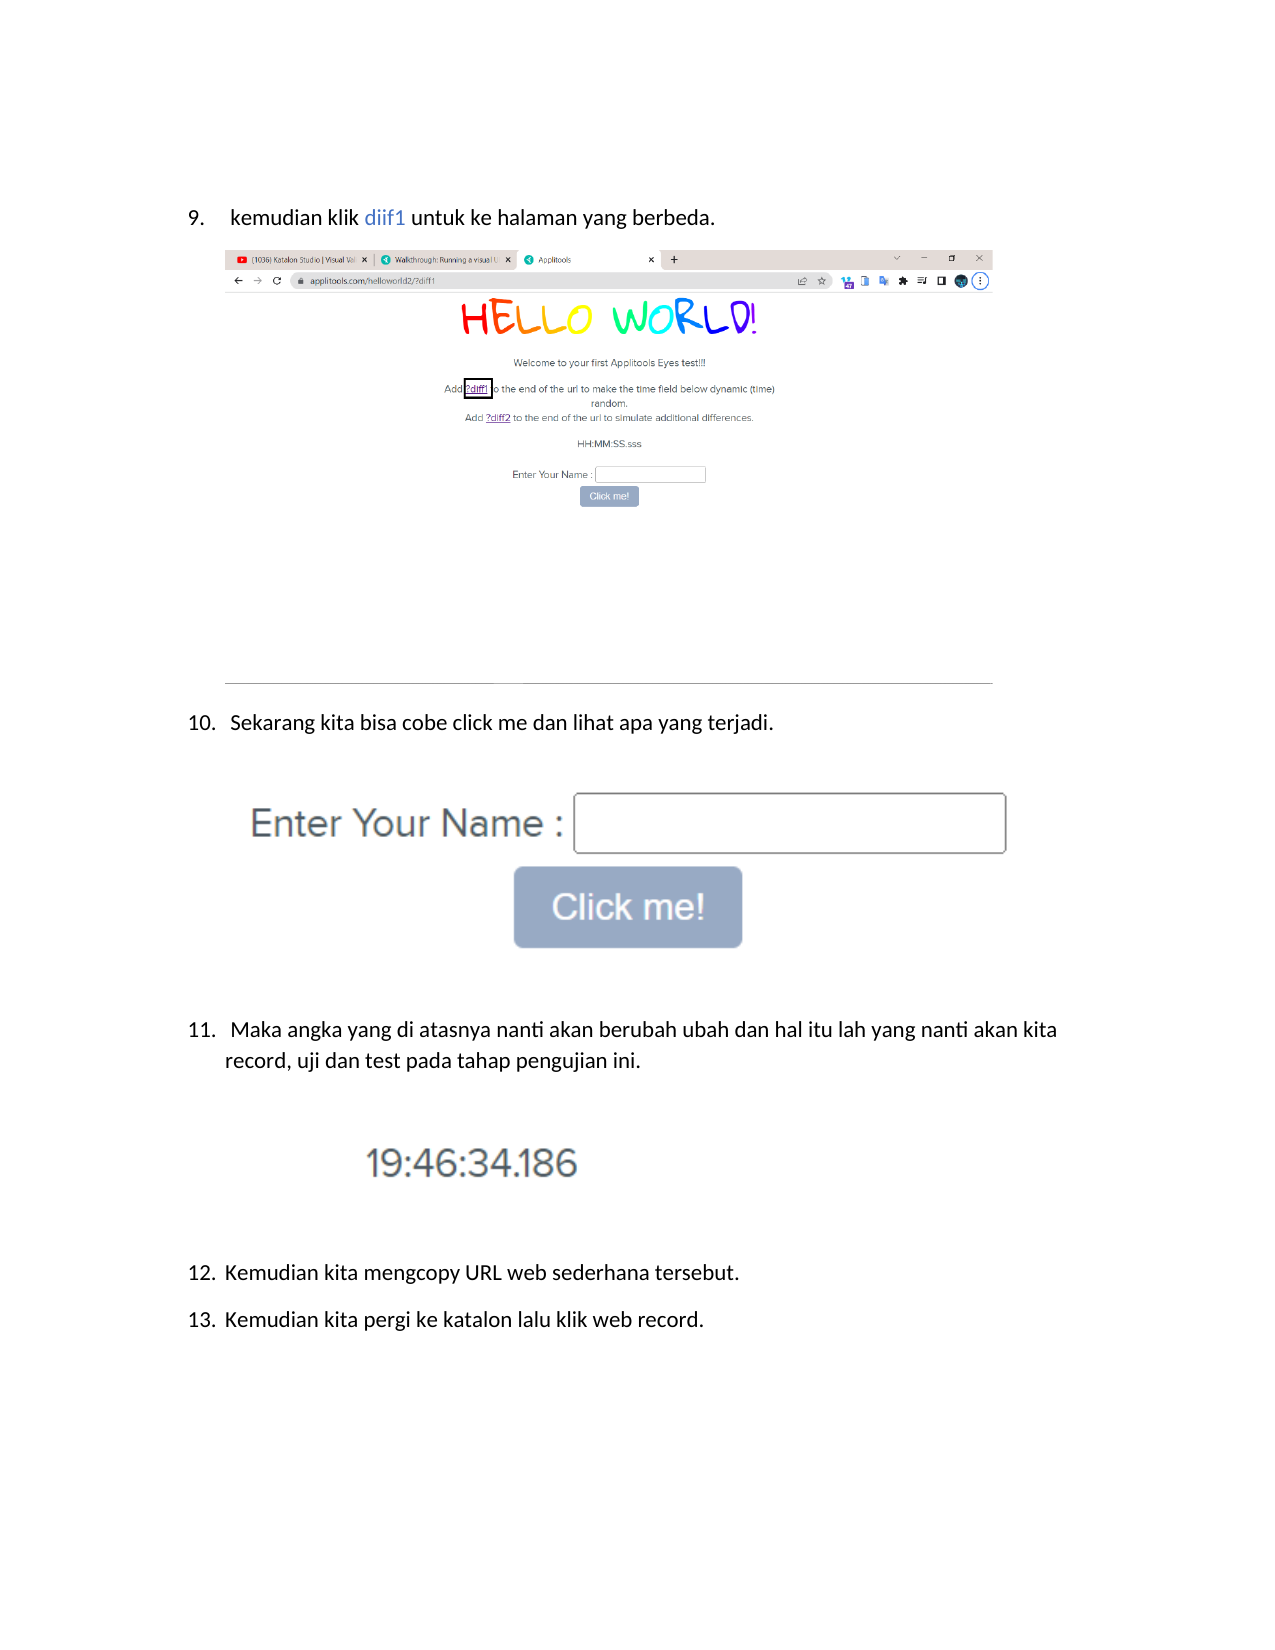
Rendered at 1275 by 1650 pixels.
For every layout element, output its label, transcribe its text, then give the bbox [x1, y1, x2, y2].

picture [225, 250, 993, 684]
list kemudian klik diif1 untuk ke halaman yang berbeda. [187, 203, 1125, 231]
list Kemudian kita mengcopy URL web sederhana tersebut. [187, 1258, 1125, 1286]
picture [225, 738, 1160, 997]
picture [225, 1092, 857, 1234]
list Kemudian kita pergi ke katalon lalu klik web record. [187, 1305, 1125, 1333]
list Maka angka yang di atasnya nanti akan berubah ubah dan hal itu lah yang nanti akan kita record, uji dan test pada tahap pengujian ini. [187, 1016, 1125, 1074]
